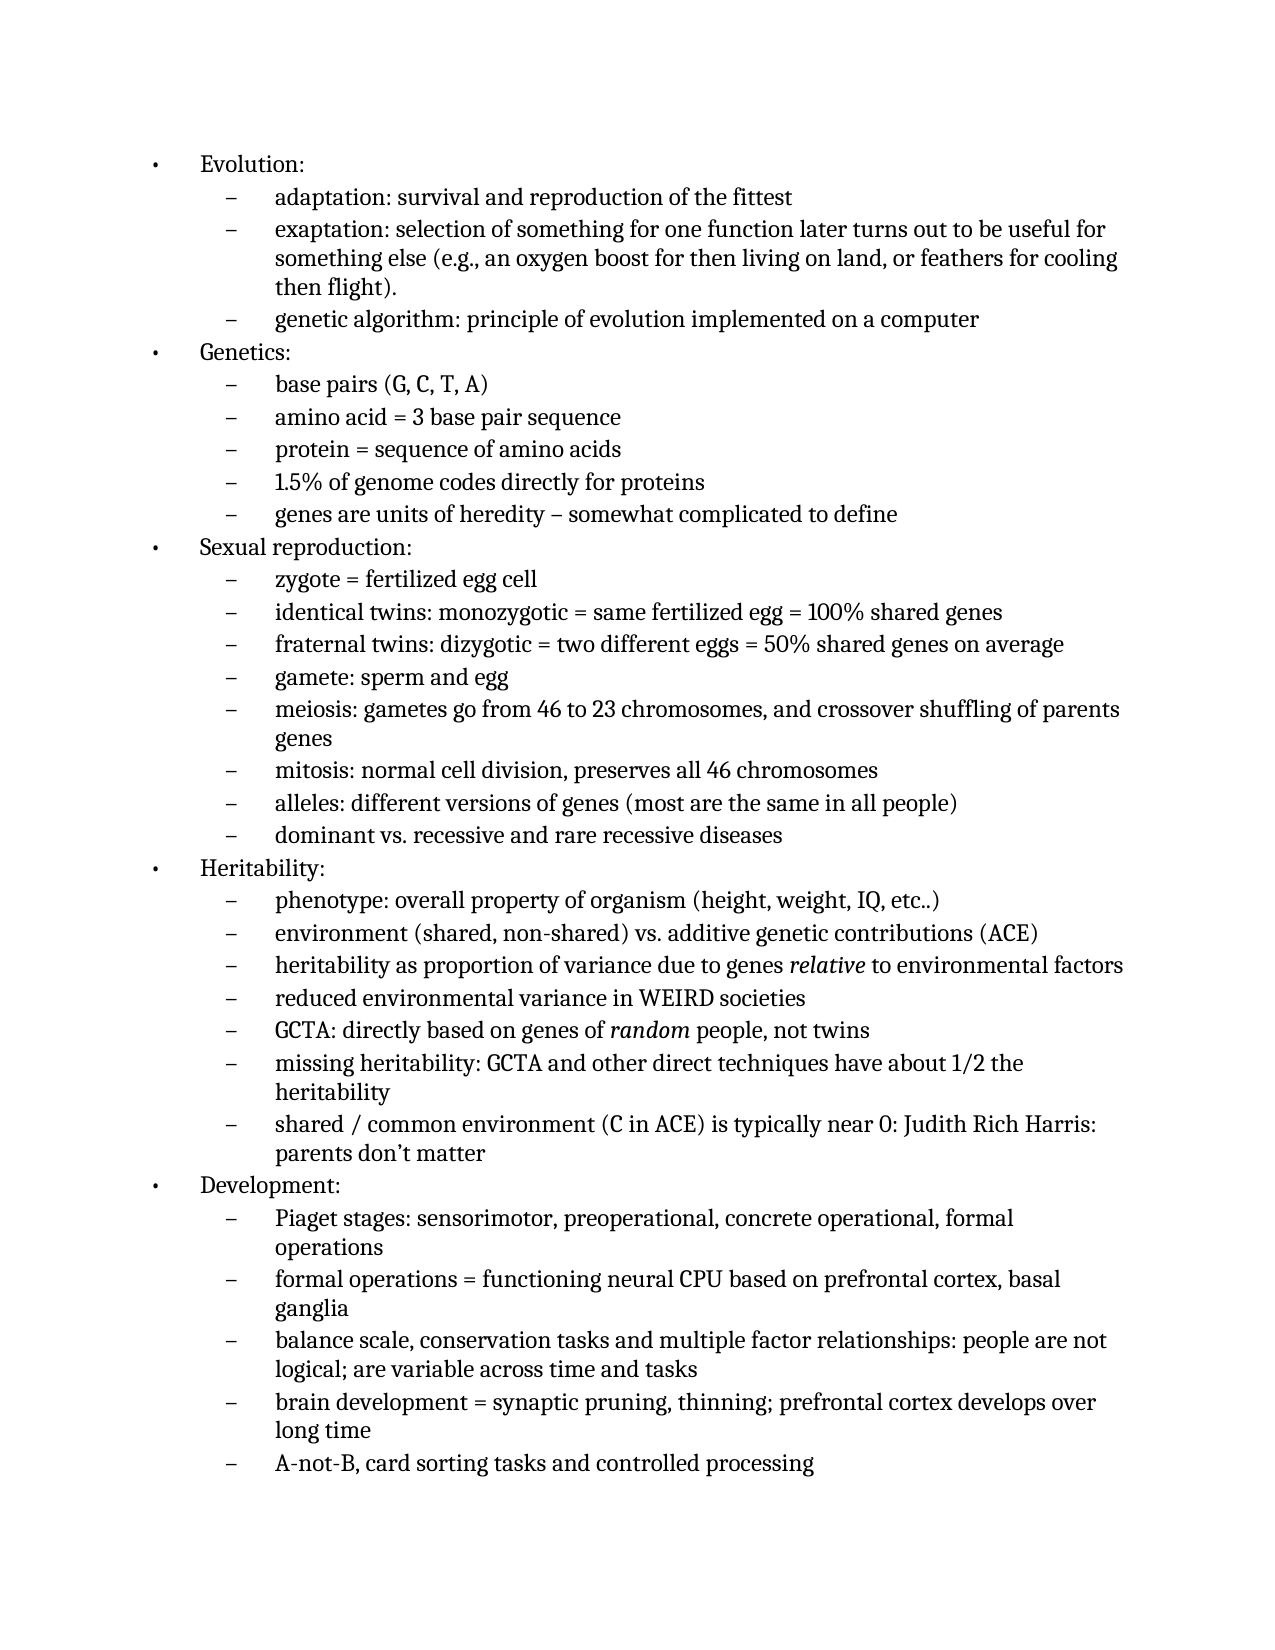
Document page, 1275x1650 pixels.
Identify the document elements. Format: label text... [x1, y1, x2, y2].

list phenotype: overall property of organism (height, weight, IQ, etc..) [225, 886, 1125, 915]
list identical twins: monozygotic = same fertilized egg = 100% shared genes [225, 597, 1125, 626]
list Genetics: [150, 337, 1125, 366]
list Heritability: [150, 854, 1125, 882]
list genetic algorithm: principle of evolution implemented on a computer [225, 305, 1125, 334]
list Piaget stages: sensorimotor, preoperational, concrete operational, formal operations [225, 1204, 1125, 1261]
list A-not-B, card sorting tasks and controlled processing [225, 1449, 1125, 1477]
list reduced environmental variance in WEIRD societies [225, 984, 1125, 1012]
list exaptation: selection of something for one function later turns out to be useful for something else (e.g., an oxygen boost for then living on land, or feathers for cooling then flight). [225, 215, 1125, 301]
list heritability as proportion of variance due to genes relative to environmental factors [225, 951, 1125, 980]
list brain development = synaptic pruning, thinning; prefrontal cortex develops over long time [225, 1387, 1125, 1445]
list fraternal twins: dizygotic = two different eggs = 50% shared genes on average [225, 630, 1125, 659]
list GCTA: directly based on genes of random people, not twins [225, 1016, 1125, 1045]
list balance scale, conservation tasks and multiple factor relationships: people are not logical; are variable across time and tasks [225, 1326, 1125, 1384]
list shared / common environment (C in ACE) is typically near 0: Judith Rich Harris: parents don’t matter [225, 1110, 1125, 1167]
list protein = sequence of amino acids [225, 435, 1125, 464]
list base pairs (G, C, T, A) [225, 370, 1125, 399]
list Development: [150, 1171, 1125, 1200]
list missing heritability: GCTA and other direct techniques have about 1/2 the heritability [225, 1049, 1125, 1106]
list genes are units of heredity – somewhat complicated to define [225, 500, 1125, 529]
list 1.5% of genome codes directly for proteins [225, 467, 1125, 496]
list alleles: different versions of genes (most are the same in all people) [225, 789, 1125, 817]
list meiosis: gametes go from 46 to 23 chromosomes, and crossover shuffling of parents genes [225, 695, 1125, 752]
list mitosis: normal cell division, preserves all 46 chromosomes [225, 756, 1125, 785]
list environment (shared, non-shared) vs. additive genetic contributions (ACE) [225, 919, 1125, 947]
list adaptation: survival and reproduction of the fittest [225, 182, 1125, 211]
list Sexual reproduction: [150, 532, 1125, 561]
list gamete: sperm and egg [225, 662, 1125, 691]
list dominant vs. recessive and rare recessive diseases [225, 821, 1125, 850]
list amino acid = 3 base pair sequence [225, 402, 1125, 431]
list formal operations = functioning neural CPU based on prefrontal cortex, basal ganglia [225, 1265, 1125, 1322]
list Evolution: [150, 150, 1125, 179]
list zygote = fertilized egg cell [225, 565, 1125, 594]
